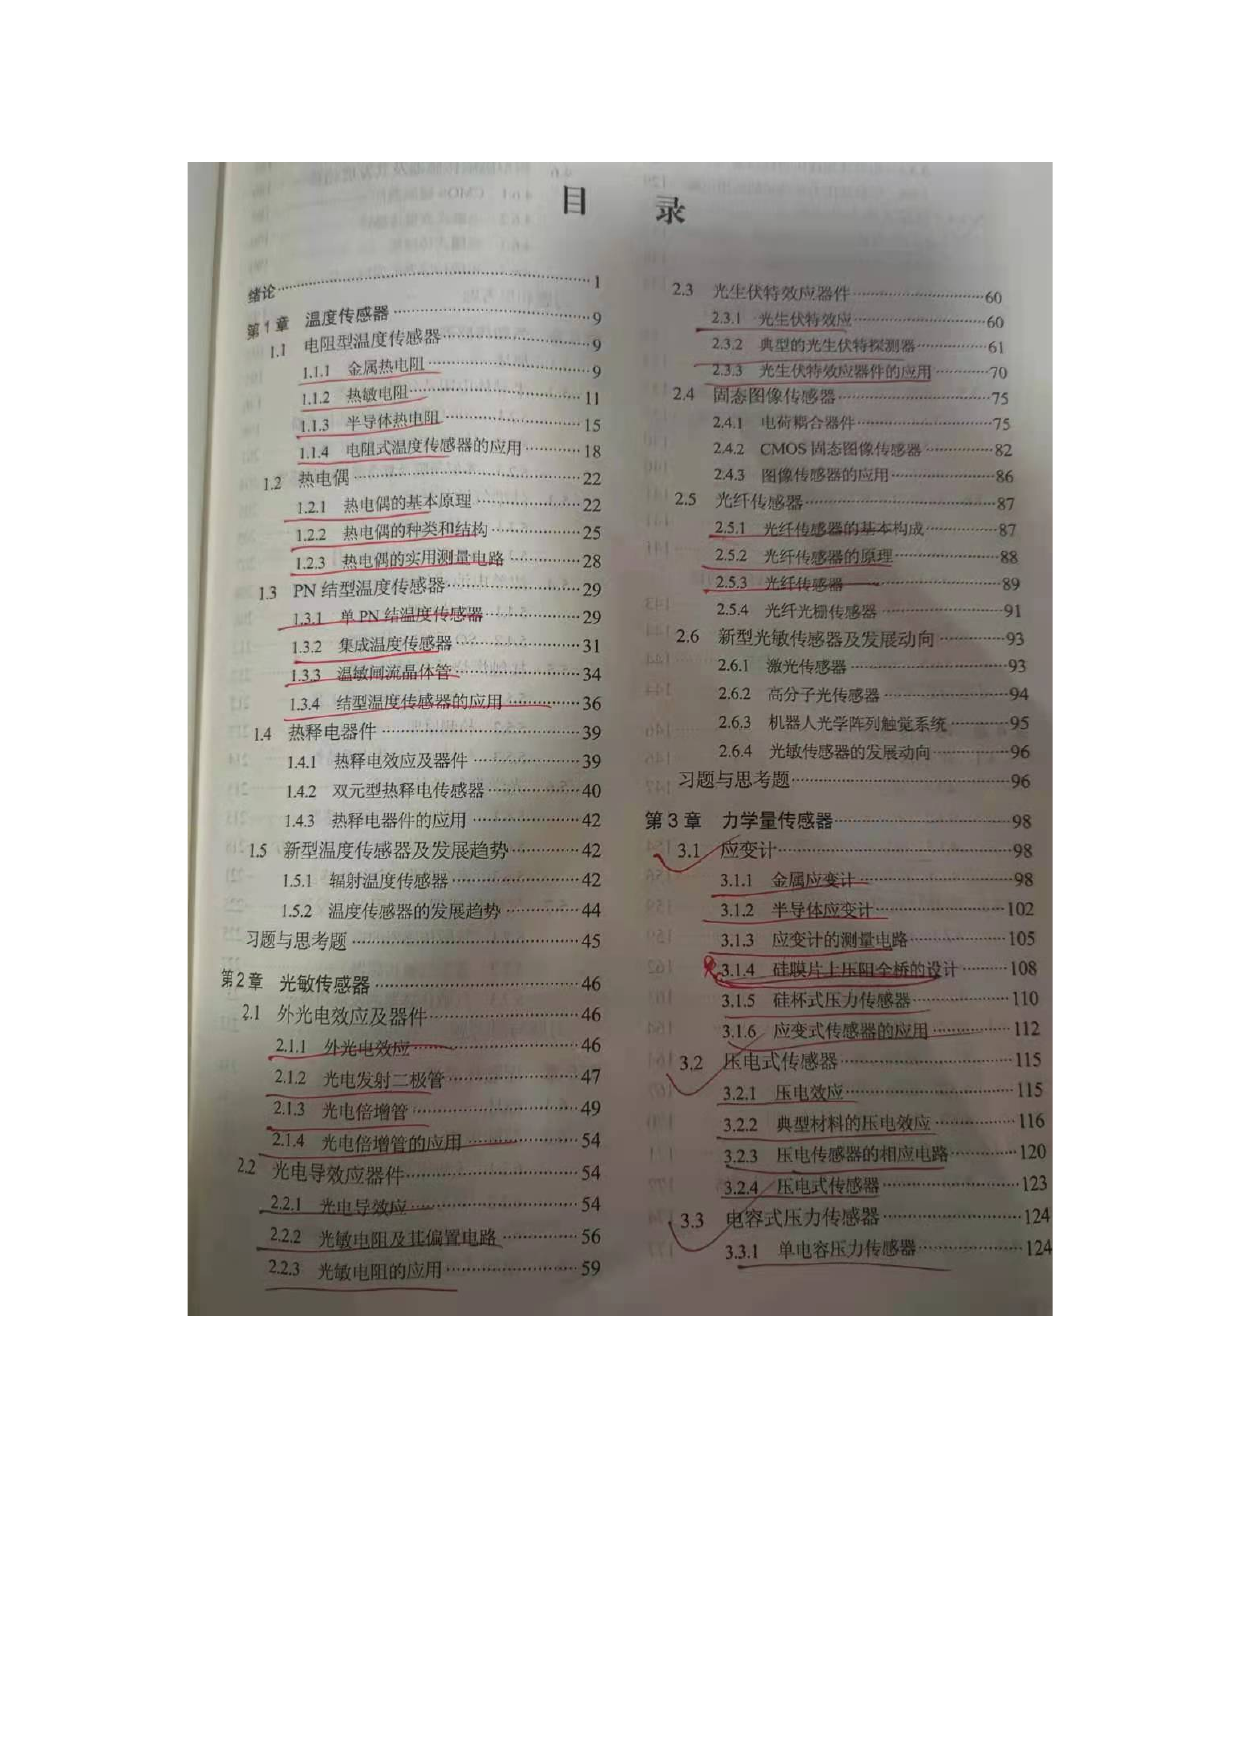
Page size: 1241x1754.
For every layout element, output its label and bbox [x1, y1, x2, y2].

picture [187, 162, 1053, 1316]
